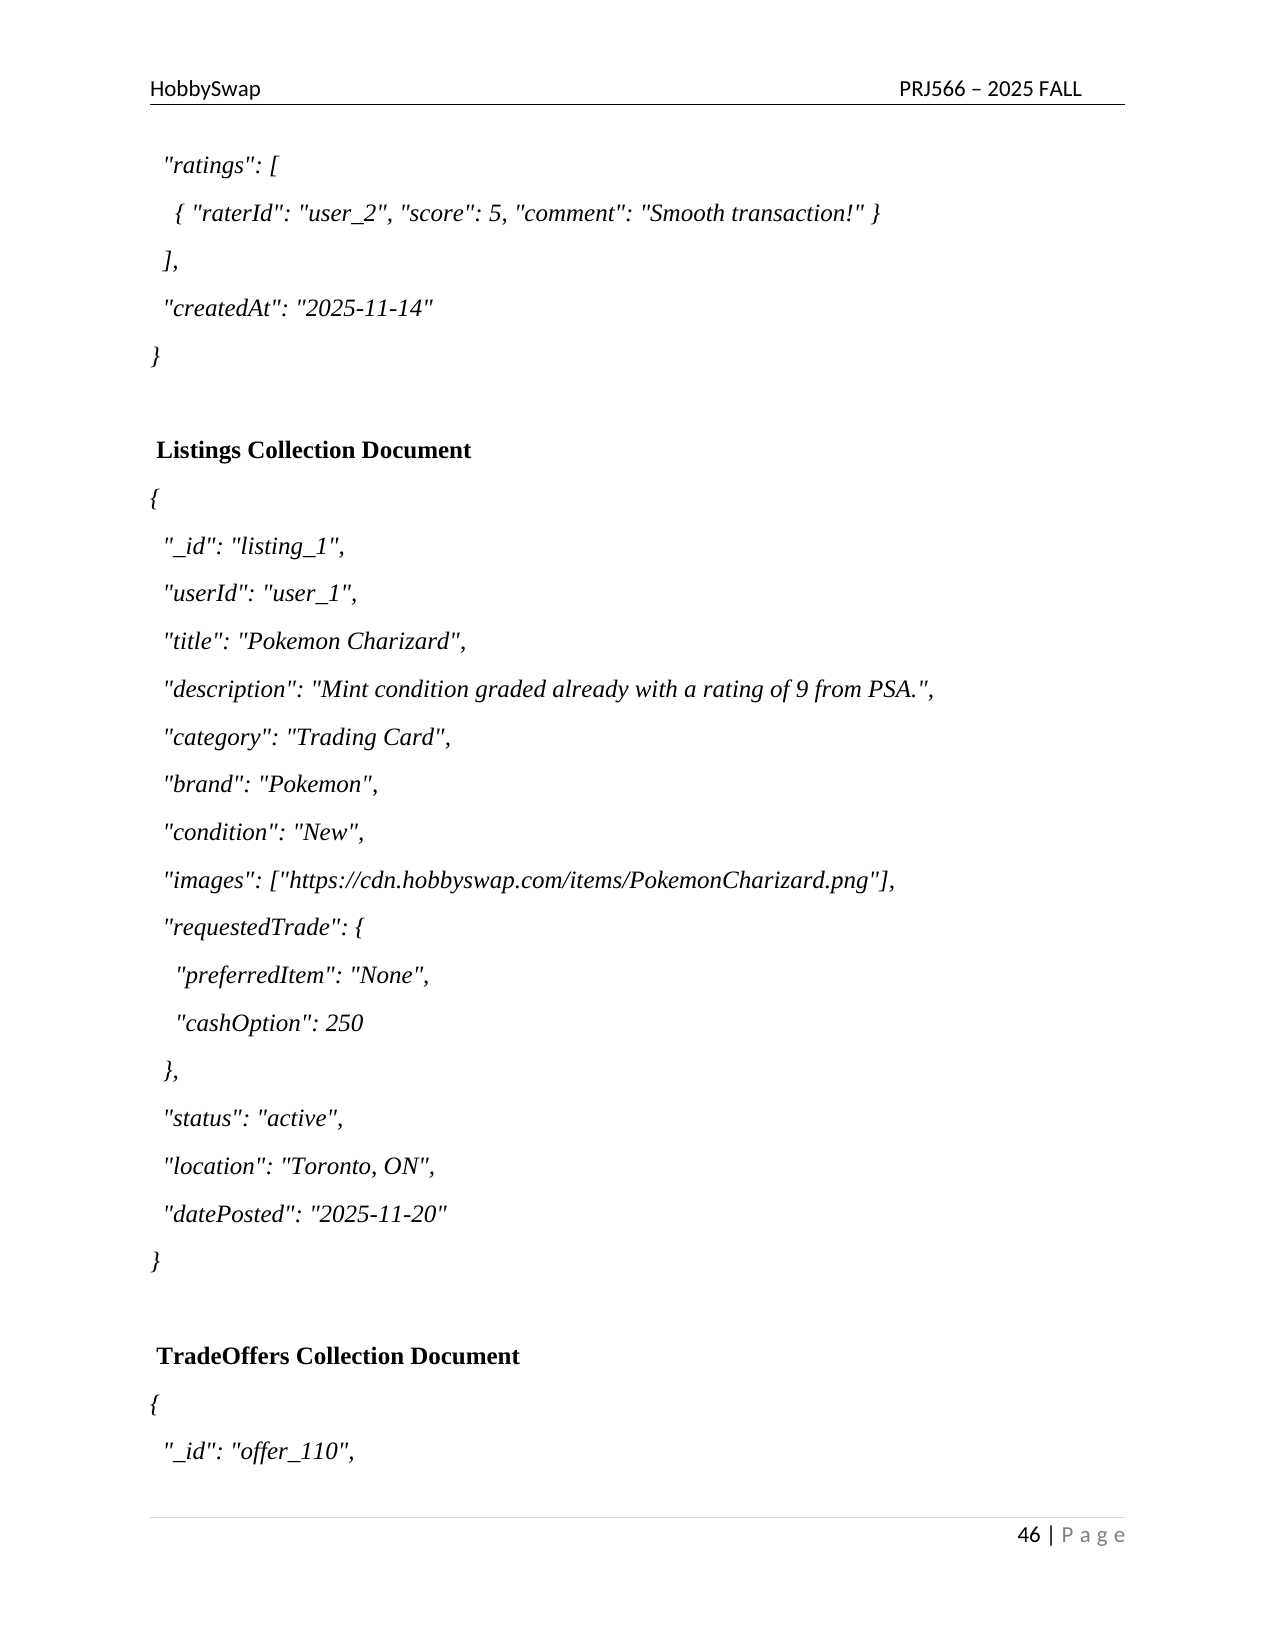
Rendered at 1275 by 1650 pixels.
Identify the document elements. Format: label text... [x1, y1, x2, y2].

text "condition": "New", [150, 817, 1125, 846]
text "requestedTrade": { [150, 912, 1125, 941]
text }, [150, 1056, 1125, 1084]
text "description": "Mint condition graded already with a rating of 9 from PSA.", [150, 674, 1125, 703]
text "_id": "listing_1", [150, 531, 1125, 559]
text "brand": "Pokemon", [150, 769, 1125, 798]
text "datePosted": "2025-11-20" [150, 1199, 1125, 1227]
text "title": "Pokemon Charizard", [150, 626, 1125, 655]
text "category": "Trading Card", [150, 722, 1125, 750]
text ], [150, 245, 1125, 274]
text "status": "active", [150, 1103, 1125, 1132]
text { "raterId": "user_2", "score": 5, "comment": "Smooth transaction!" } [150, 198, 1125, 226]
text "createdAt": "2025-11-14" [150, 293, 1125, 322]
text { [150, 1389, 1125, 1417]
text Listings Collection Document [150, 435, 1125, 464]
text } [150, 1246, 1125, 1275]
text "images": ["https://cdn.hobbyswap.com/items/PokemonCharizard.png"], [150, 865, 1125, 893]
text "preferredItem": "None", [150, 960, 1125, 989]
text TradeOffers Collection Document [150, 1341, 1125, 1370]
text "userId": "user_1", [150, 578, 1125, 607]
text "ratings": [ [150, 150, 1125, 179]
text "_id": "offer_110", [150, 1436, 1125, 1465]
text "location": "Toronto, ON", [150, 1151, 1125, 1180]
text } [150, 341, 1125, 369]
text "cashOption": 250 [150, 1008, 1125, 1037]
text { [150, 483, 1125, 512]
